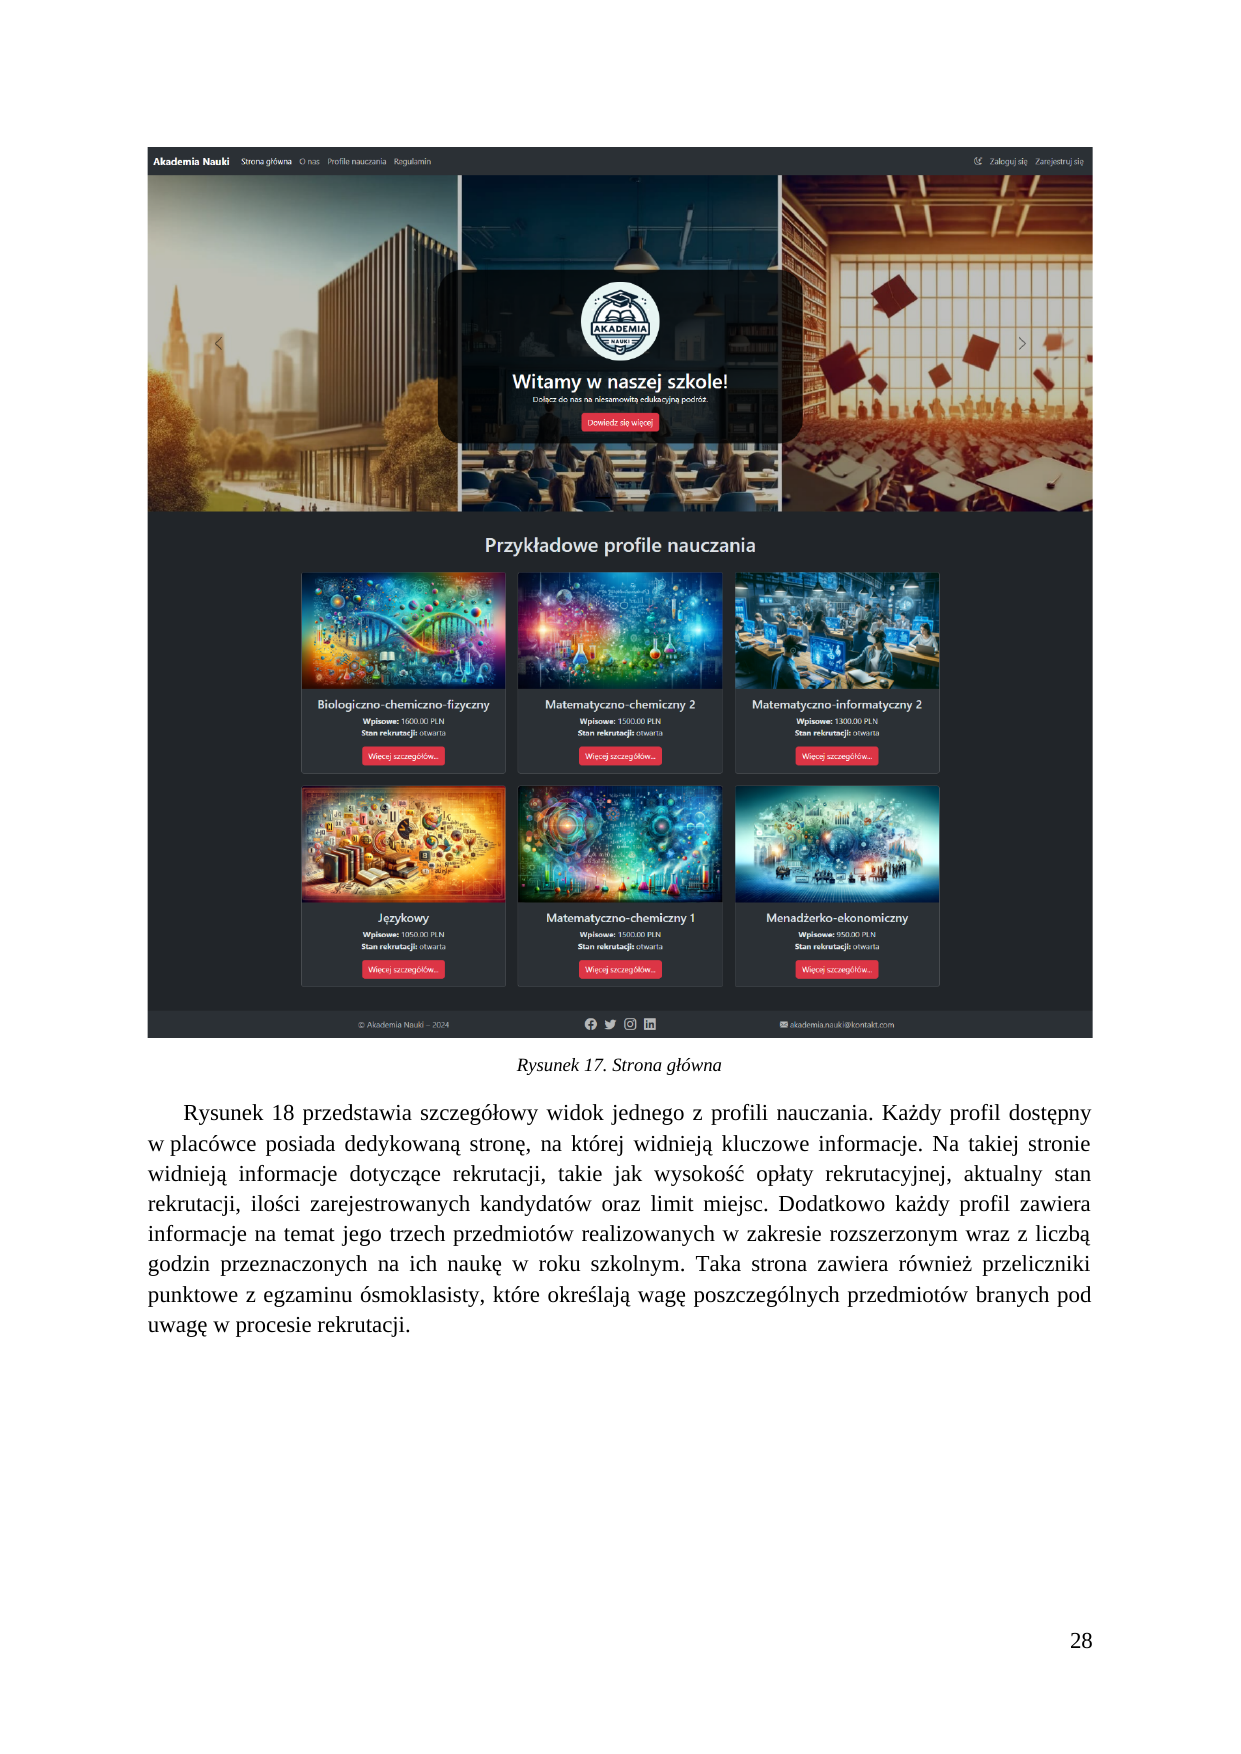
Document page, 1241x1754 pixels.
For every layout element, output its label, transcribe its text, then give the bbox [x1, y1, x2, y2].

text Rysunek . Strona główna [148, 1054, 1093, 1075]
text Rysunek 18 przedstawia szczegółowy widok jednego z profili nauczania. Każdy profil dostępny w placówce posiada dedykowaną stronę, na której widnieją kluczowe informacje. Na takiej stronie widnieją informacje dotyczące rekrutacji, takie jak wysokość opłaty rekrutacyjnej, aktualny stan rekrutacji, ilości zarejestrowanych kandydatów oraz limit miejsc. Dodatkowo każdy profil zawiera informacje na temat jego trzech przedmiotów realizowanych w zakresie rozszerzonym wraz z liczbą godzin przeznaczonych na ich naukę w roku szkolnym. Taka strona zawiera również przeliczniki punktowe z egzaminu ósmoklasisty, które określają wagę poszczególnych przedmiotów branych pod uwagę w procesie rekrutacji. [148, 1099, 1093, 1337]
picture [147, 147, 1093, 1038]
